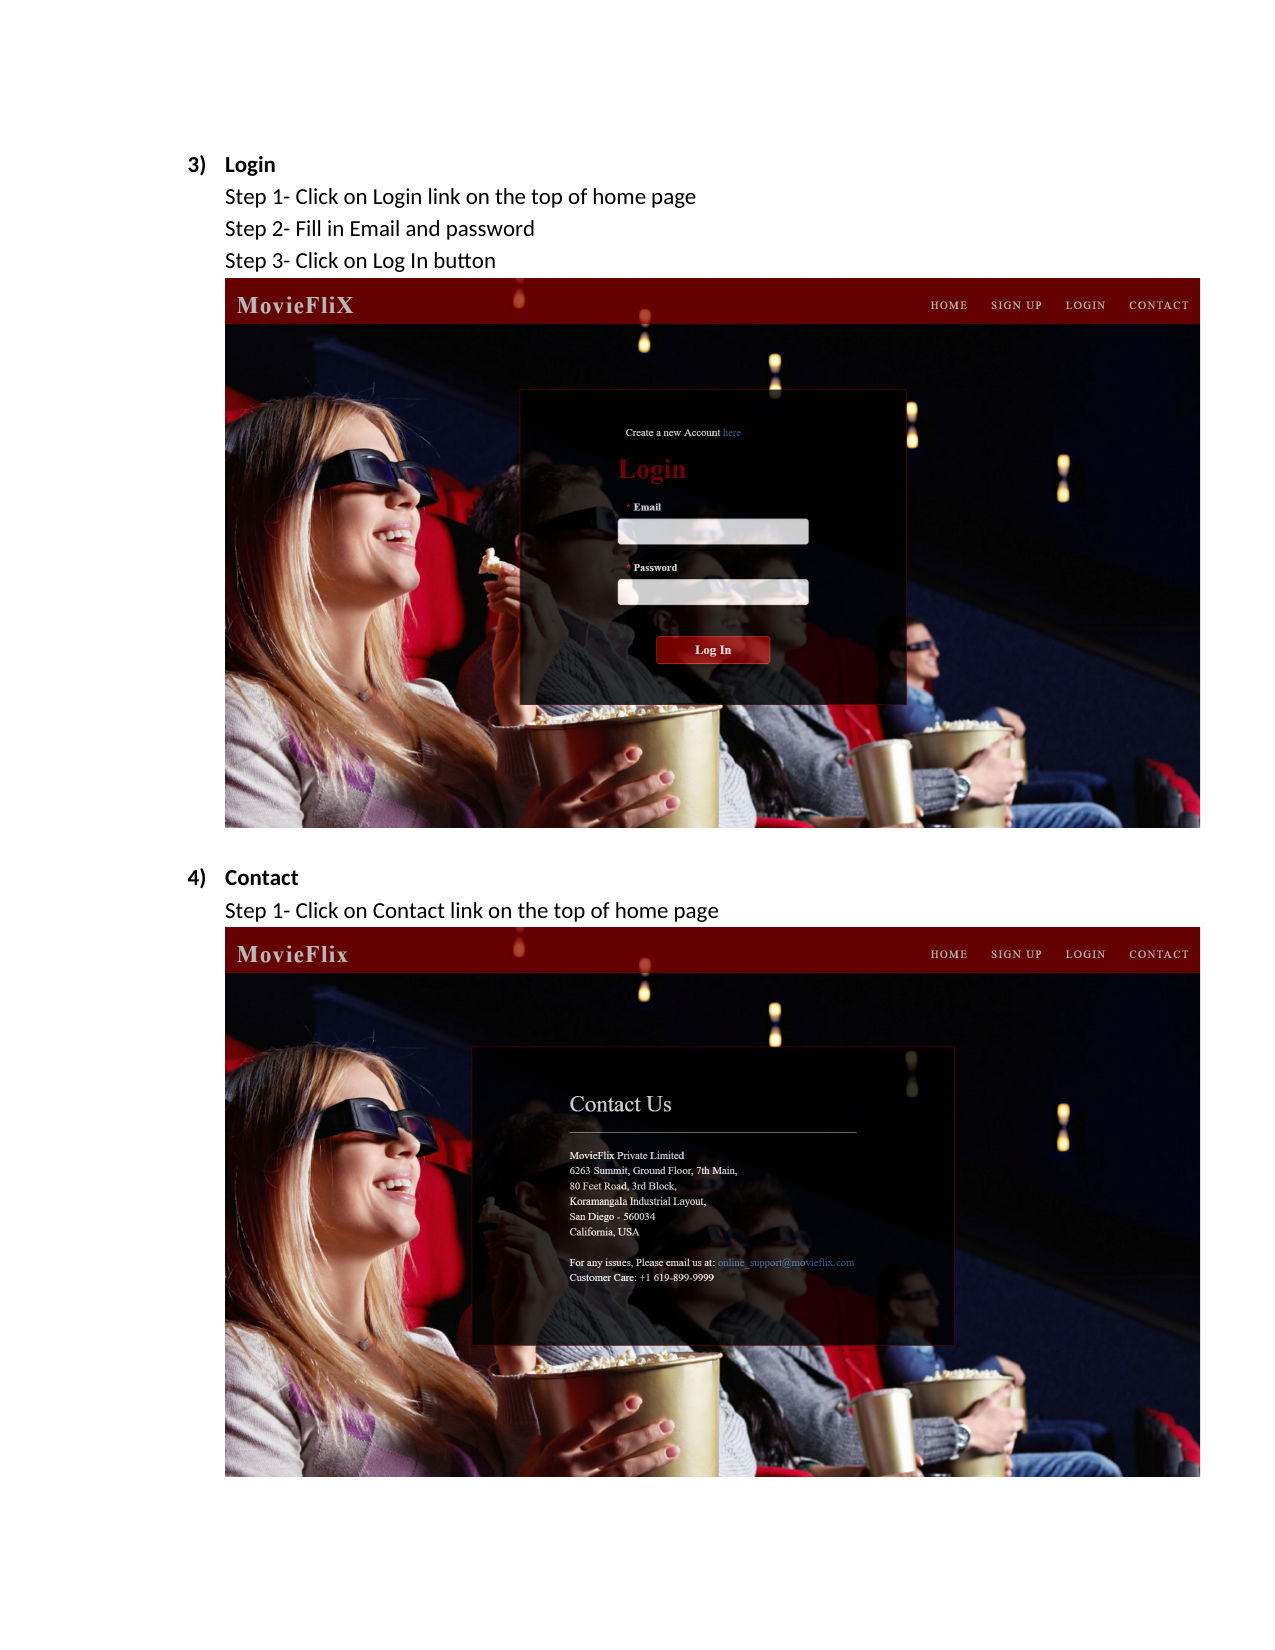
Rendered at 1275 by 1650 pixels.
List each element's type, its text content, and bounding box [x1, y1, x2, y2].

list Step 1- Click on Login link on the top of home page [225, 182, 1125, 210]
picture [225, 927, 1200, 1477]
list Step 1- Click on Contact link on the top of home page [225, 896, 1125, 924]
picture [225, 278, 1200, 828]
list Contact [187, 863, 1125, 892]
list Step 2- Fill in Email and password [225, 214, 1125, 242]
list Login [187, 150, 1125, 178]
list Step 3- Click on Log In button [225, 247, 1125, 274]
